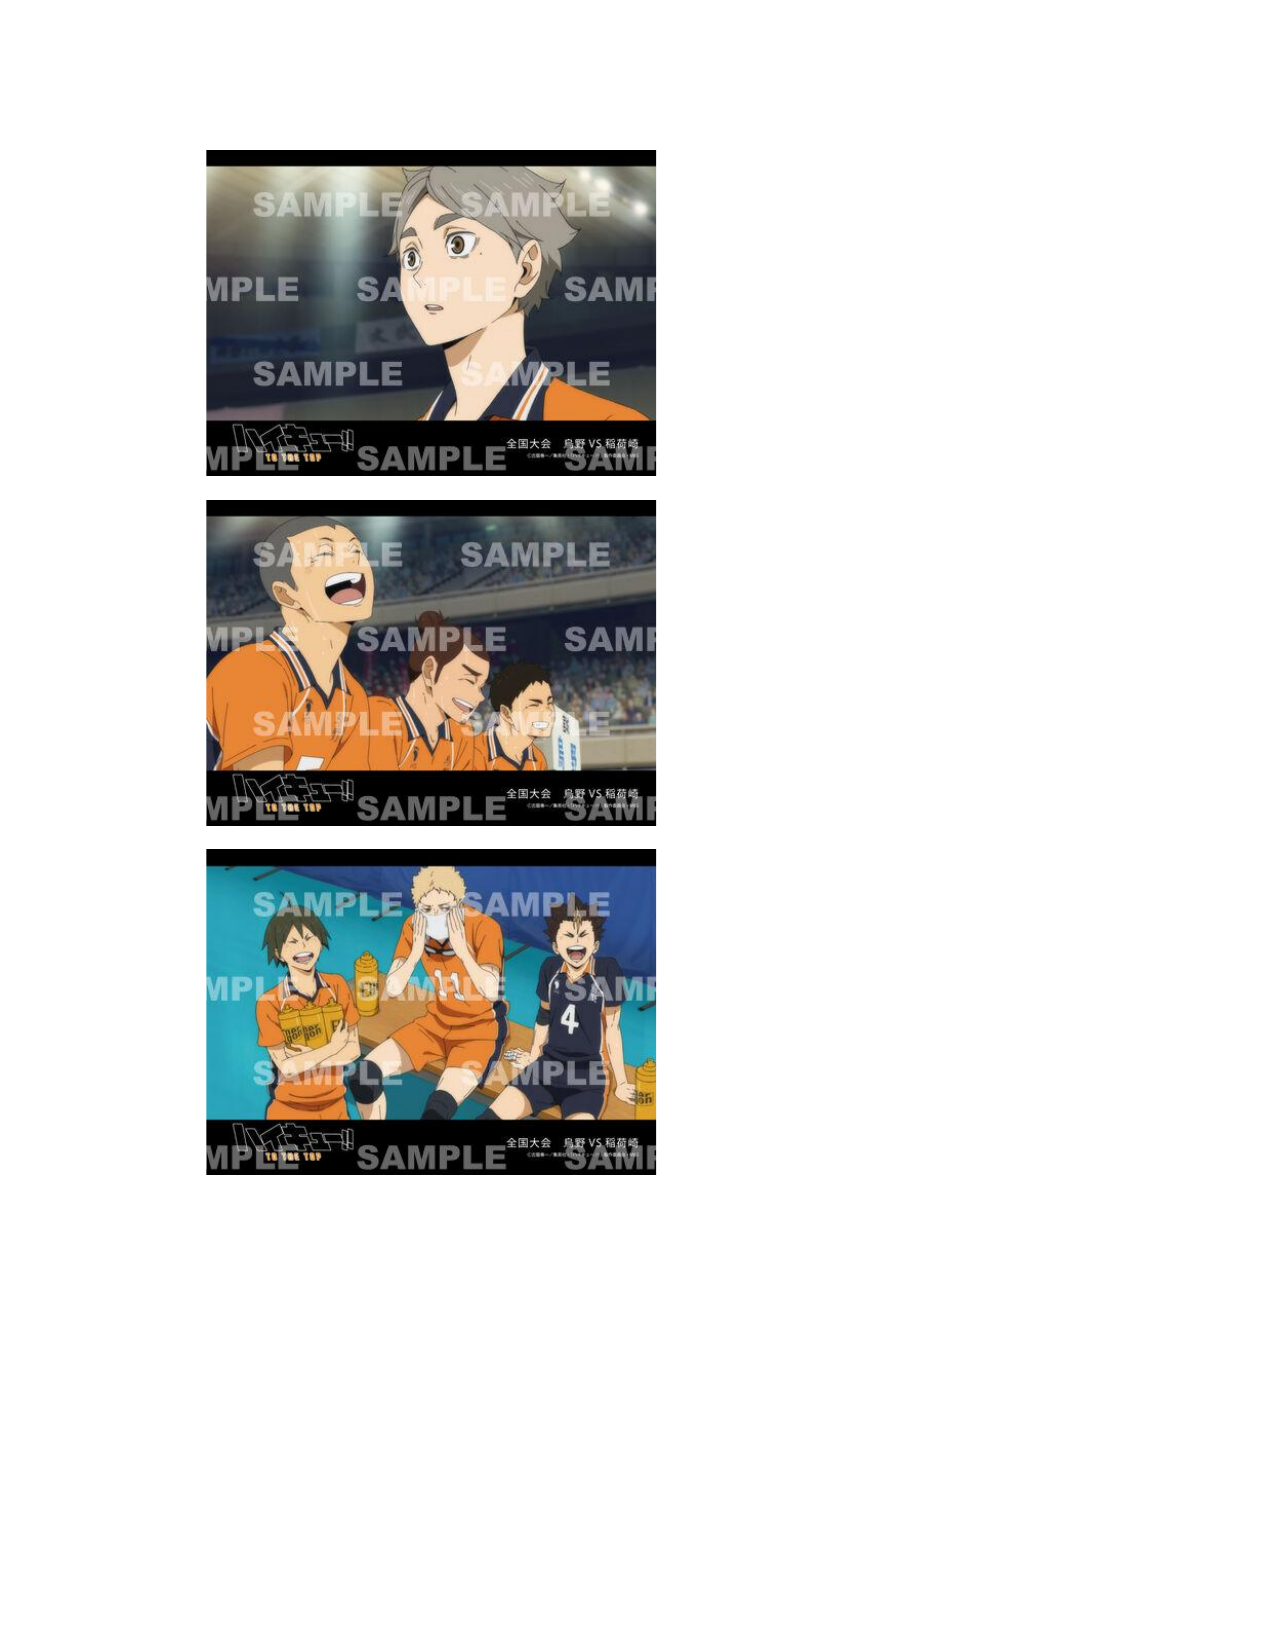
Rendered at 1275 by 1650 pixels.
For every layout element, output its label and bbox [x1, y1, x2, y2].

picture [206, 849, 657, 1175]
picture [206, 500, 657, 826]
picture [206, 150, 657, 476]
